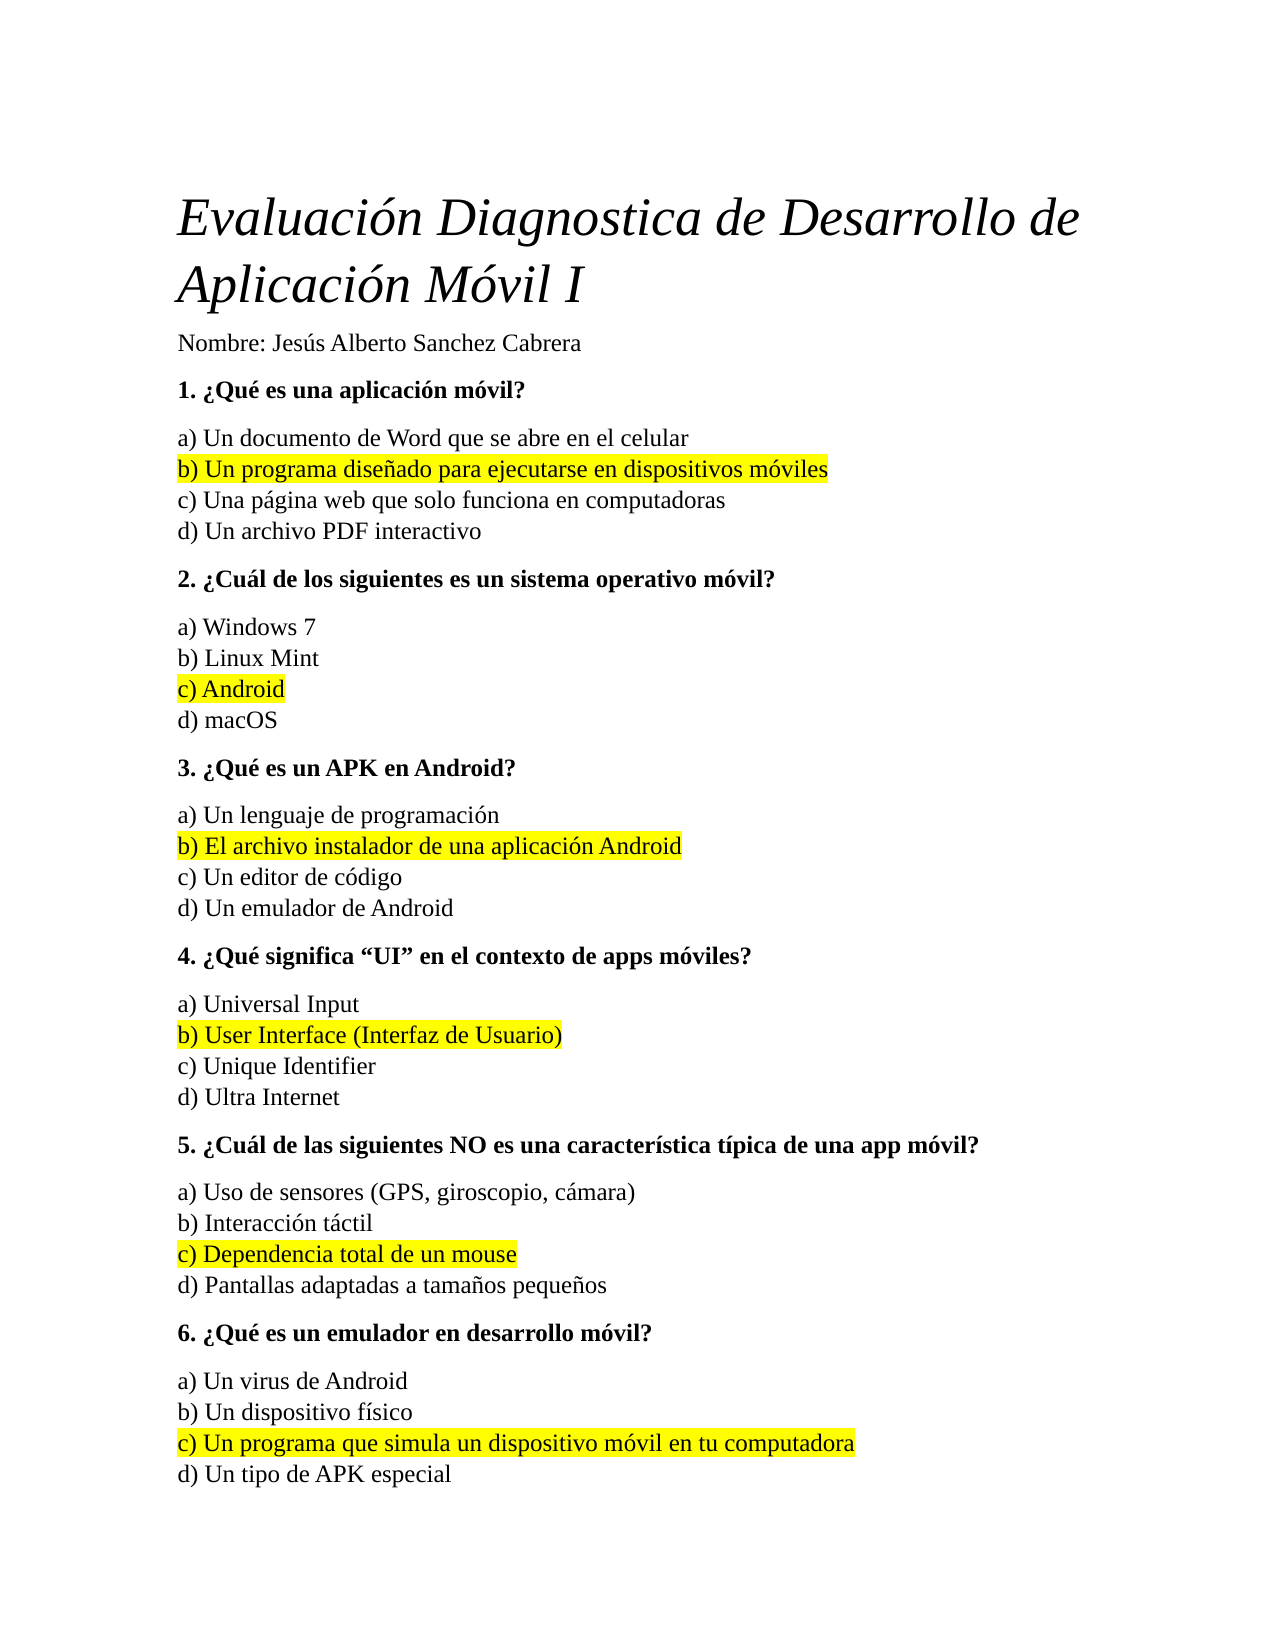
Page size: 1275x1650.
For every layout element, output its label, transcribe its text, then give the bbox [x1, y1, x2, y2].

text a) Uso de sensores (GPS, giroscopio, cámara) b) Interacción táctil c) Dependencia total de un mouse d) Pantallas adaptadas a tamaños pequeños [177, 1177, 1098, 1299]
text 2. ¿Cuál de los siguientes es un sistema operativo móvil? [177, 564, 1098, 593]
text a) Un lenguaje de programación b) El archivo instalador de una aplicación Android c) Un editor de código d) Un emulador de Android [177, 800, 1098, 922]
text 4. ¿Qué significa “UI” en el contexto de apps móviles? [177, 941, 1098, 970]
text a) Windows 7 b) Linux Mint c) Android d) macOS [177, 612, 1098, 734]
text a) Universal Input b) User Interface (Interfaz de Usuario) c) Unique Identifier d) Ultra Internet [177, 989, 1098, 1111]
text 5. ¿Cuál de las siguientes NO es una característica típica de una app móvil? [177, 1130, 1098, 1158]
text 6. ¿Qué es un emulador en desarrollo móvil? [177, 1318, 1098, 1347]
text 1. ¿Qué es una aplicación móvil? [177, 376, 1098, 404]
text a) Un virus de Android b) Un dispositivo físico c) Un programa que simula un dispositivo móvil en tu computadora d) Un tipo de APK especial [177, 1366, 1098, 1488]
subtitle Evaluación Diagnostica de Desarrollo de Aplicación Móvil I [177, 185, 1098, 314]
text 3. ¿Qué es un APK en Android? [177, 753, 1098, 781]
text a) Un documento de Word que se abre en el celular b) Un programa diseñado para ejecutarse en dispositivos móviles c) Una página web que solo funciona en computadoras d) Un archivo PDF interactivo [177, 423, 1098, 545]
text Nombre: Jesús Alberto Sanchez Cabrera [177, 328, 1098, 357]
